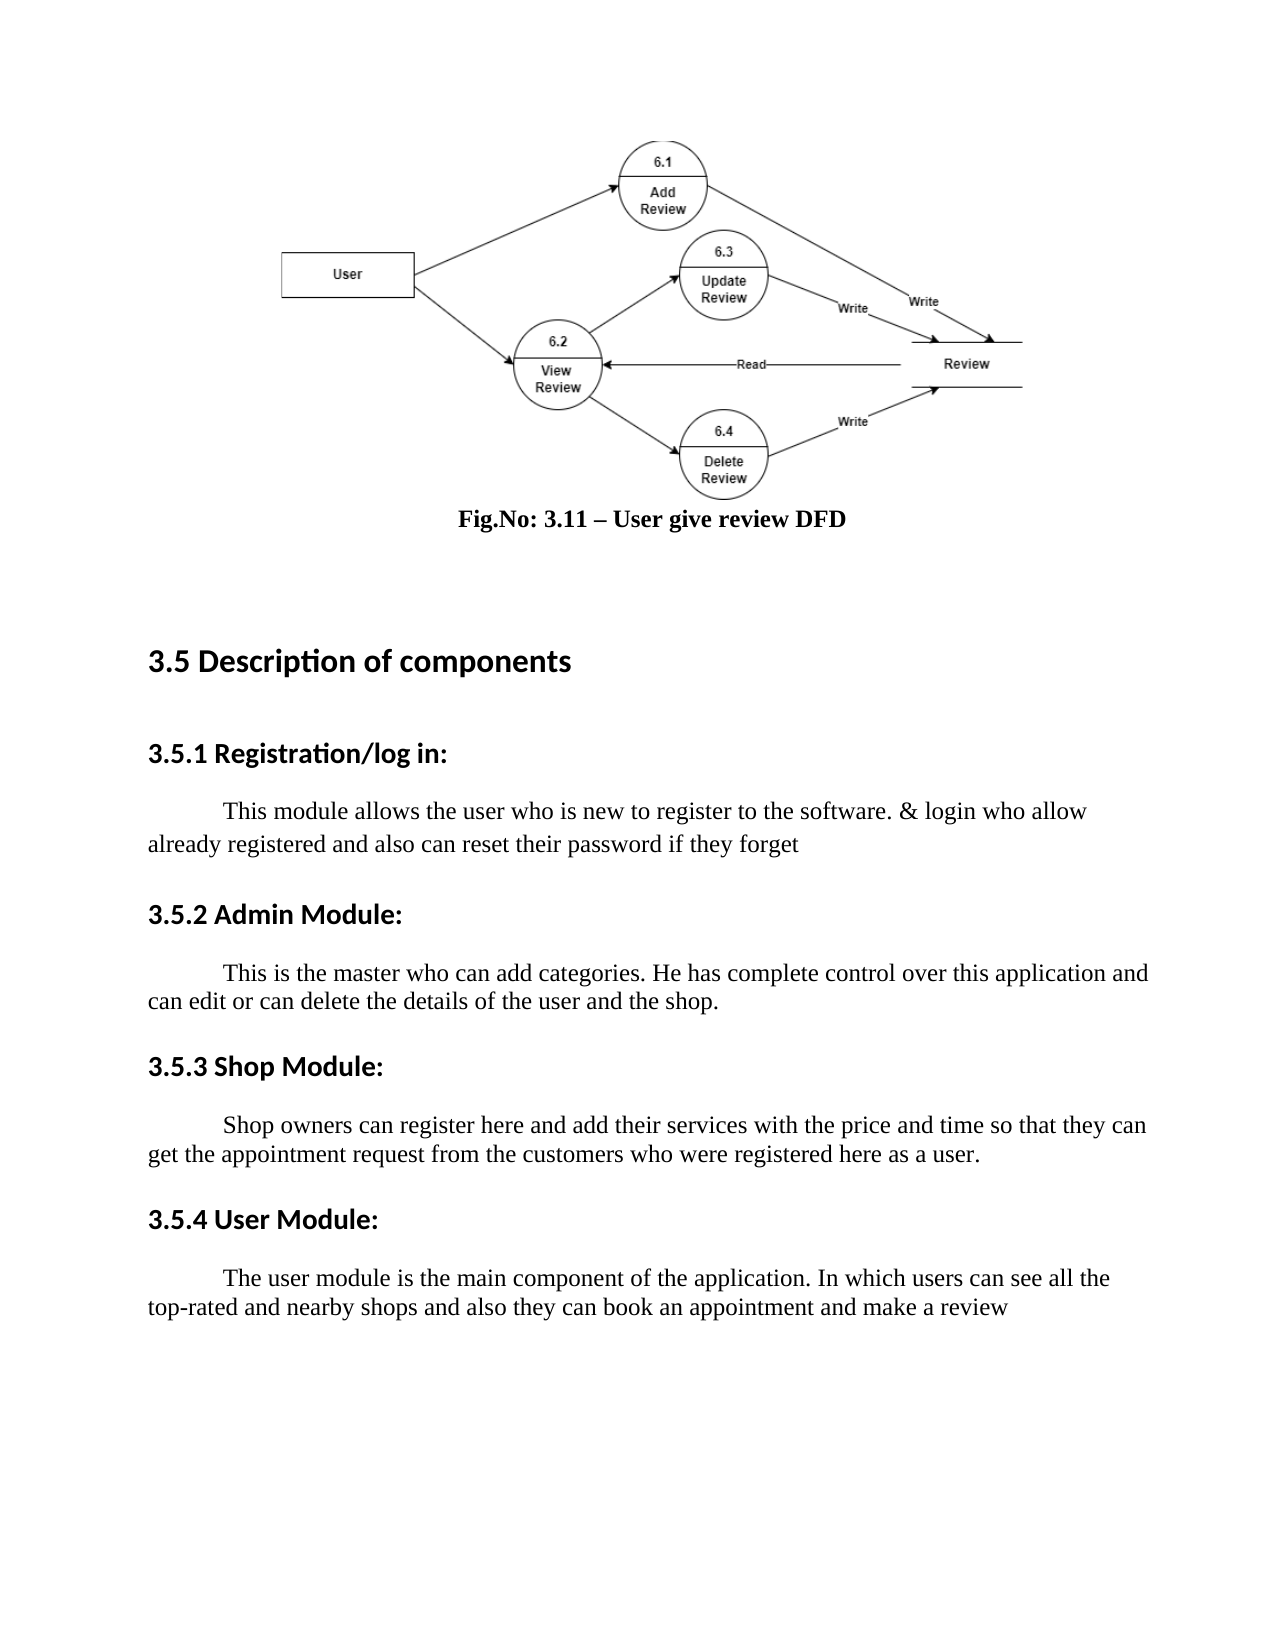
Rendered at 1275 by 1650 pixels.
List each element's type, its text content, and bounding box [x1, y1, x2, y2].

text Shop owners can register here and add their services with the price and time so that they can get the appointment request from the customers who were registered here as a user. [148, 1110, 1157, 1168]
subtitle 3.5.2 Admin Module: [148, 896, 1157, 931]
subtitle 3.5.1 Registration/log in: [148, 735, 1157, 770]
picture [281, 141, 1023, 500]
subtitle 3.5.3 Shop Module: [148, 1048, 1157, 1084]
text This is the master who can add categories. He has complete control over this application and can edit or can delete the details of the user and the shop. [148, 958, 1157, 1015]
subtitle 3.5 Description of components [148, 640, 1157, 681]
text This module allows the user who is new to register to the software. & login who allow already registered and also can reset their password if they forget [148, 796, 1157, 858]
subtitle 3.5.4 User Module: [148, 1201, 1157, 1237]
text The user module is the main component of the application. In which users can see all the top-rated and nearby shops and also they can book an appointment and make a review [148, 1263, 1157, 1320]
text Fig.No: 3.11 – User give review DFD [148, 504, 1157, 533]
